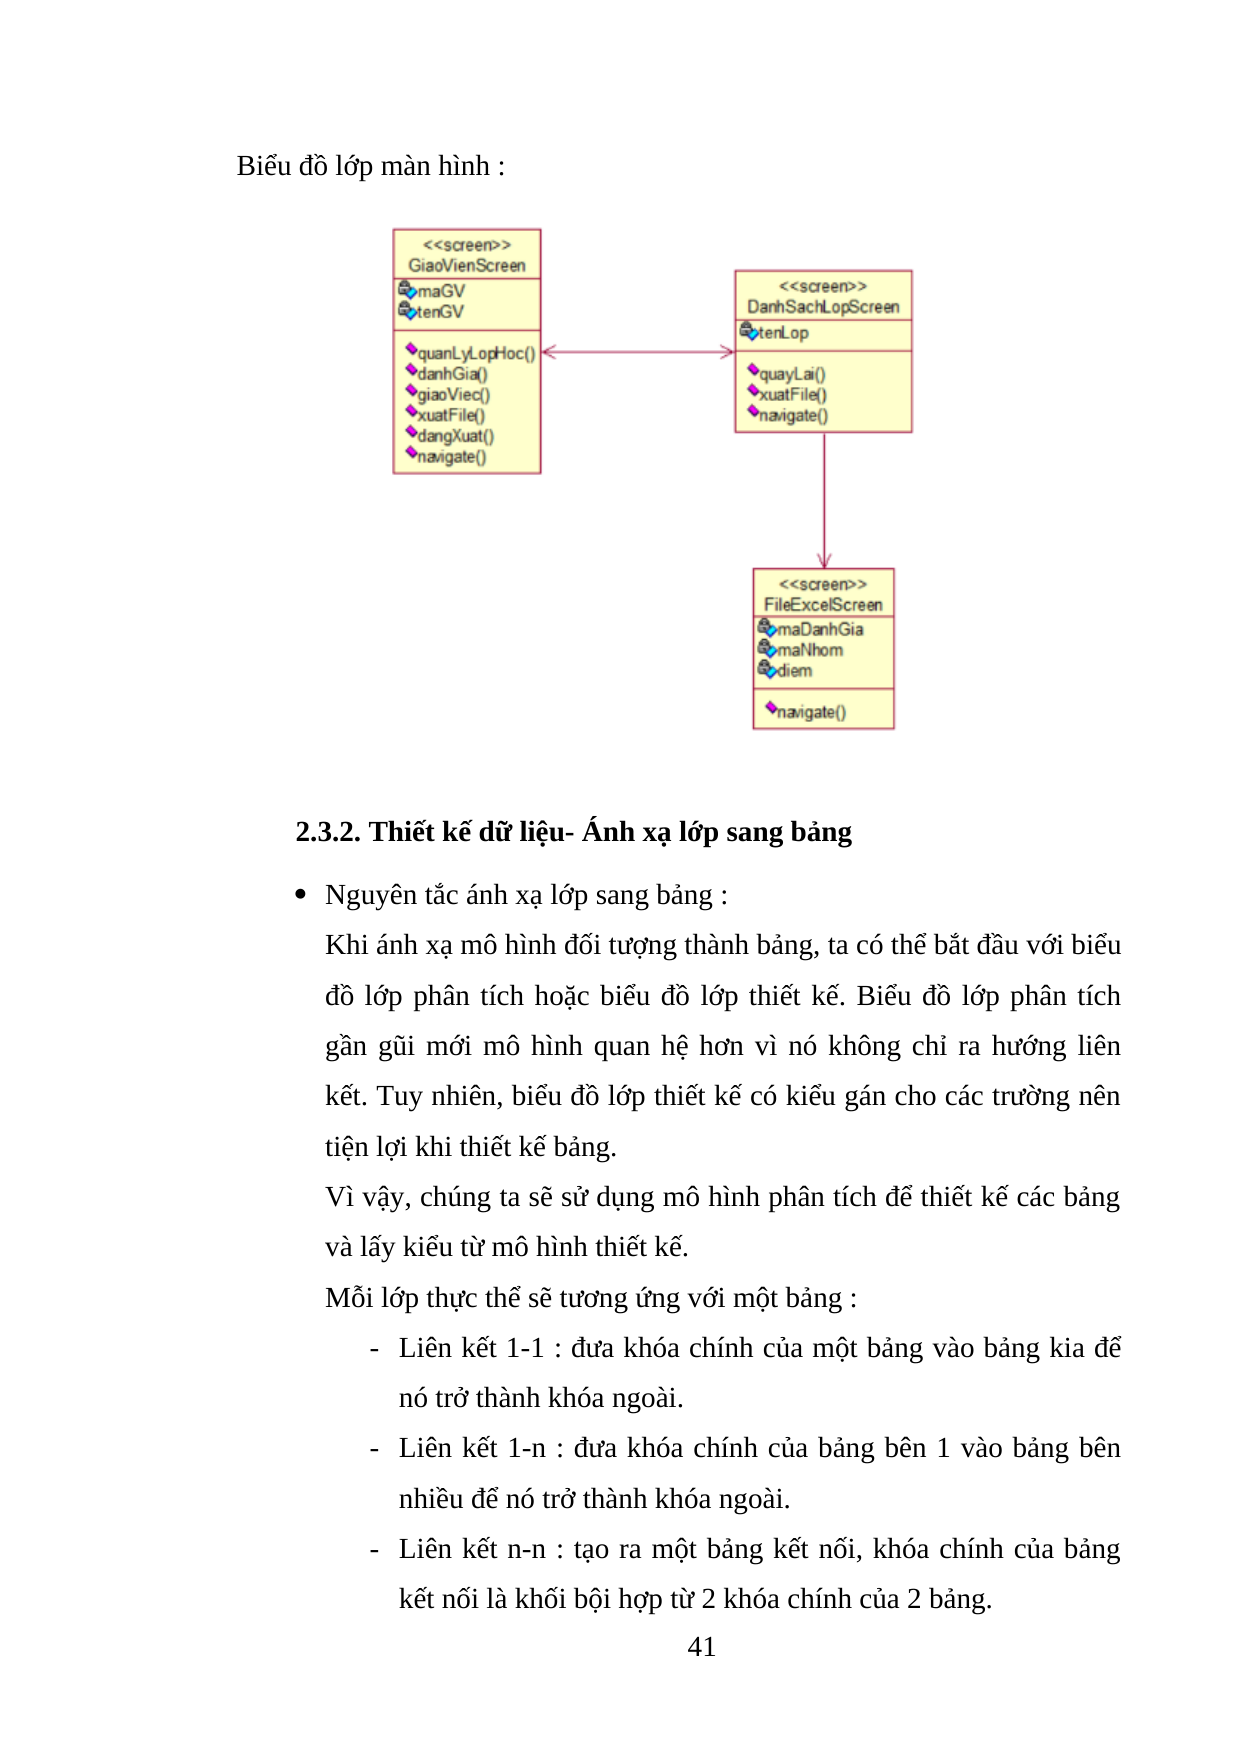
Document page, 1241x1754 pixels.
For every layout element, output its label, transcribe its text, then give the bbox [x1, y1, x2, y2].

list Liên kết n-n : tạo ra một bảng kết nối, khóa chính của bảng kết nối là khối bội hợp từ 2 khóa chính của 2 bảng. [369, 1531, 1122, 1615]
subtitle Thiết kế dữ liệu- Ánh xạ lớp sang bảng [295, 814, 1122, 848]
list Nguyên tắc ánh xạ lớp sang bảng : [295, 877, 1122, 911]
picture [208, 197, 1123, 777]
text Vì vậy, chúng ta sẽ sử dụng mô hình phân tích để thiết kế các bảng và lấy kiểu từ mô hình thiết kế. [325, 1179, 1122, 1263]
list Liên kết 1-n : đưa khóa chính của bảng bên 1 vào bảng bên nhiều để nó trở thành khóa ngoài. [369, 1431, 1122, 1514]
text Mỗi lớp thực thể sẽ tương ứng với một bảng : [325, 1280, 1122, 1313]
list Liên kết 1-1 : đưa khóa chính của một bảng vào bảng kia để nó trở thành khóa ngoài. [369, 1330, 1122, 1414]
text Khi ánh xạ mô hình đối tượng thành bảng, ta có thể bắt đầu với biểu đồ lớp phân tích hoặc biểu đồ lớp thiết kế. Biểu đồ lớp phân tích gần gũi mới mô hình quan hệ hơn vì nó không chỉ ra hướng liên kết. Tuy nhiên, biểu đồ lớp thiết kế có kiểu gán cho các trường nên tiện lợi khi thiết kế bảng. [325, 927, 1122, 1162]
text Biểu đồ lớp màn hình : [207, 148, 1122, 181]
